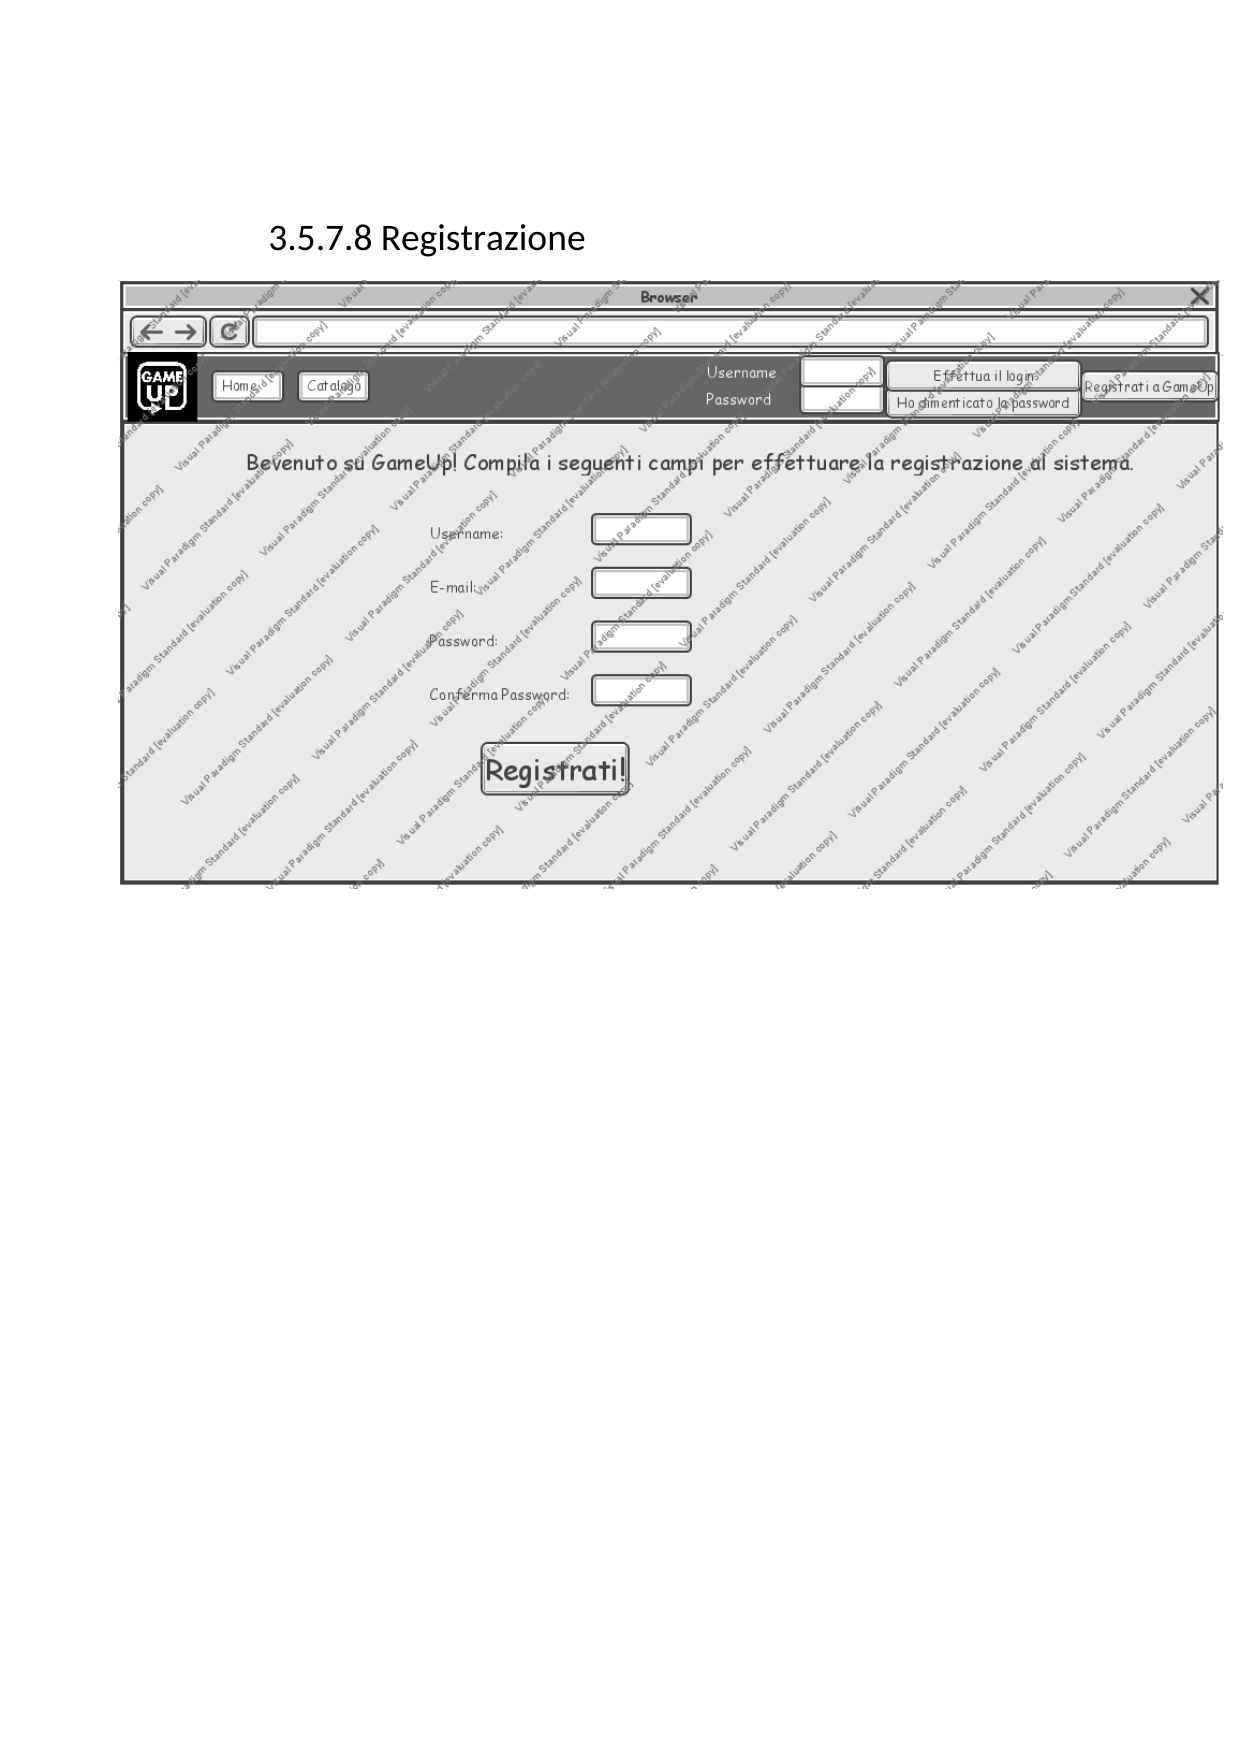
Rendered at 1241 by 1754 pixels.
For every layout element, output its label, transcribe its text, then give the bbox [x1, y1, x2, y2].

picture [118, 280, 1223, 889]
list Registrazione [268, 214, 1122, 259]
